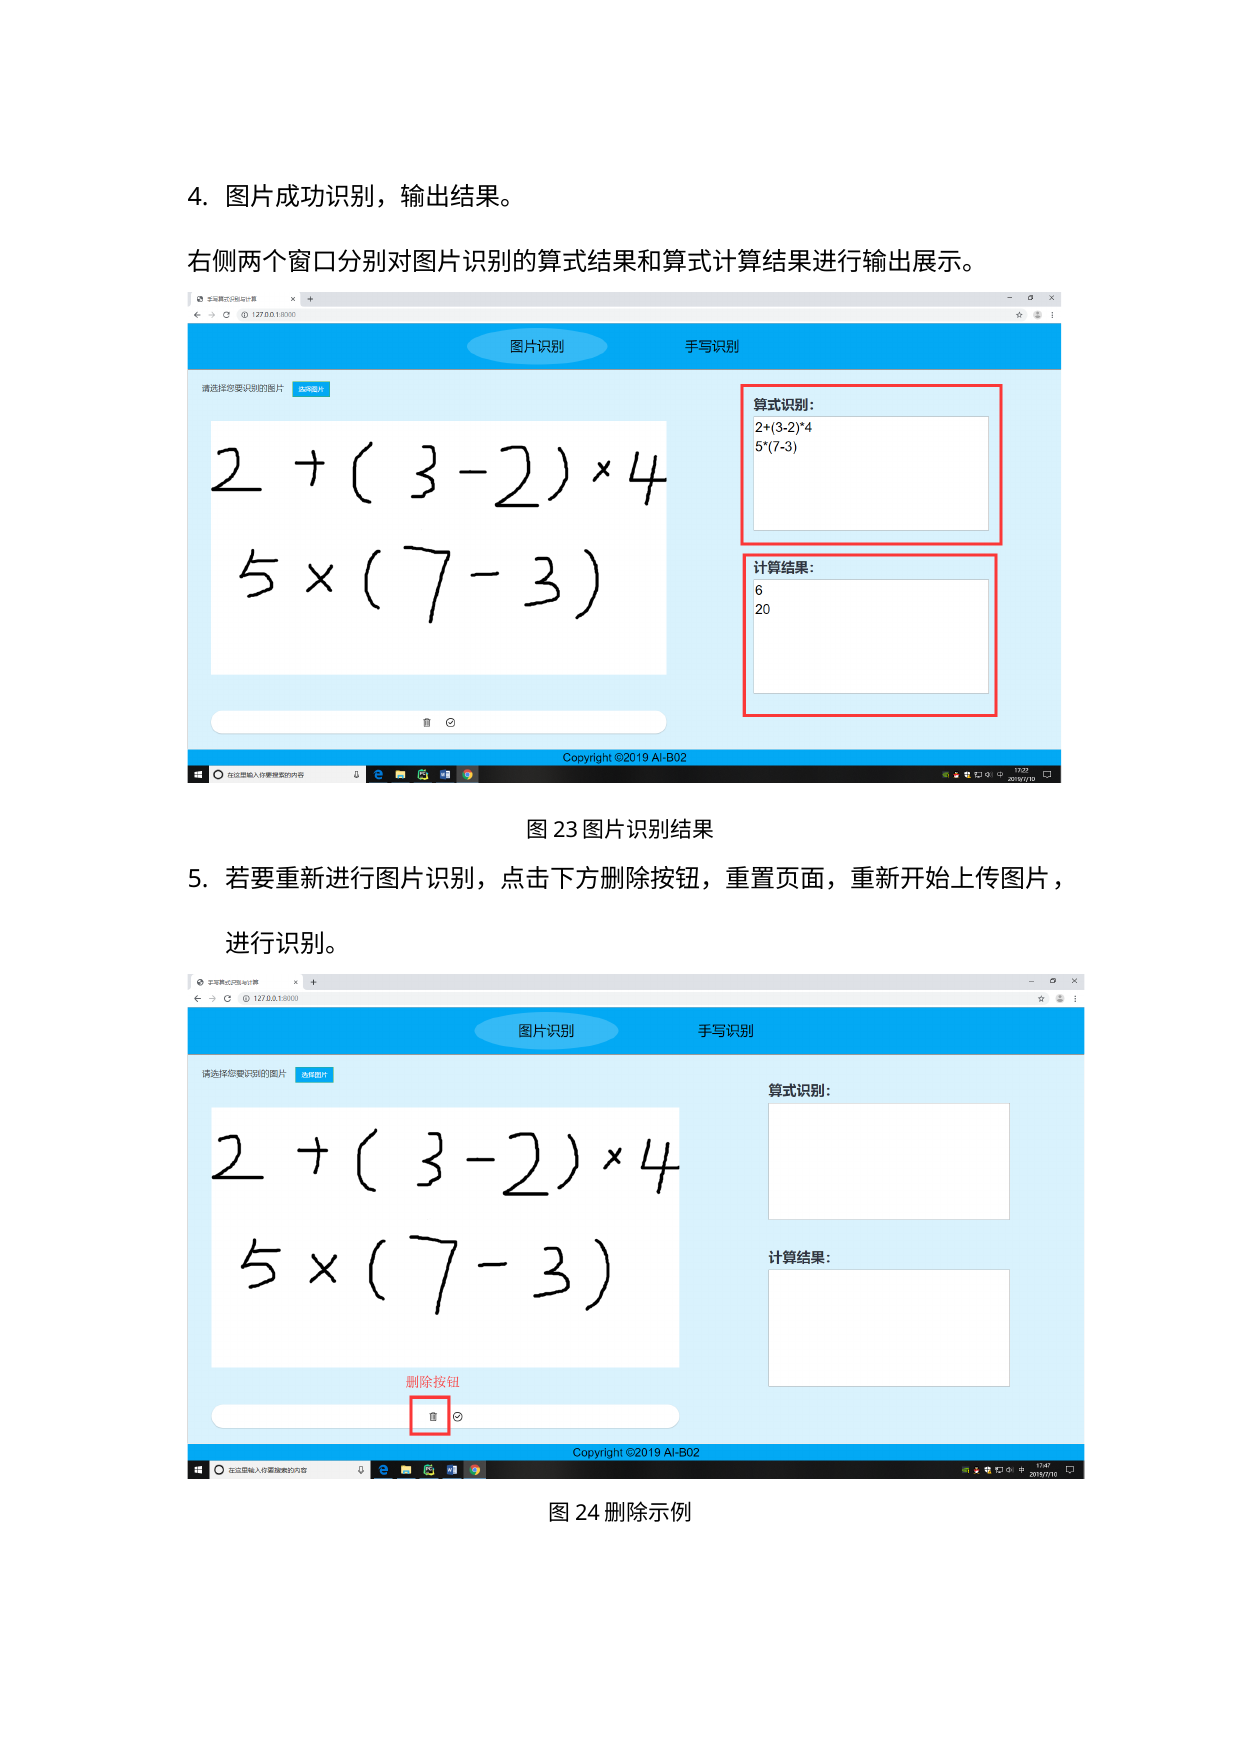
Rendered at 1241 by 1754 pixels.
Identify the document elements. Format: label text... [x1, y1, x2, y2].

text 图 24 删除示例 [187, 1494, 1053, 1527]
picture [187, 292, 1062, 323]
text 图 23 图片识别结果 [187, 812, 1053, 844]
list 若要重新进行图片识别，点击下方删除按钮，重置页面，重新开始上传图片，进行识别。 [187, 844, 1053, 974]
picture [187, 1461, 1085, 1479]
text 右侧两个窗口分别对图片识别的算式结果和算式计算结果进行输出展示。 [187, 227, 1053, 292]
picture [187, 1055, 1085, 1443]
picture [187, 370, 1062, 749]
picture [187, 766, 1062, 783]
picture [468, 329, 606, 364]
list 图片成功识别，输出结果。 [187, 162, 1053, 227]
picture [187, 974, 1085, 1007]
picture [476, 1013, 617, 1049]
